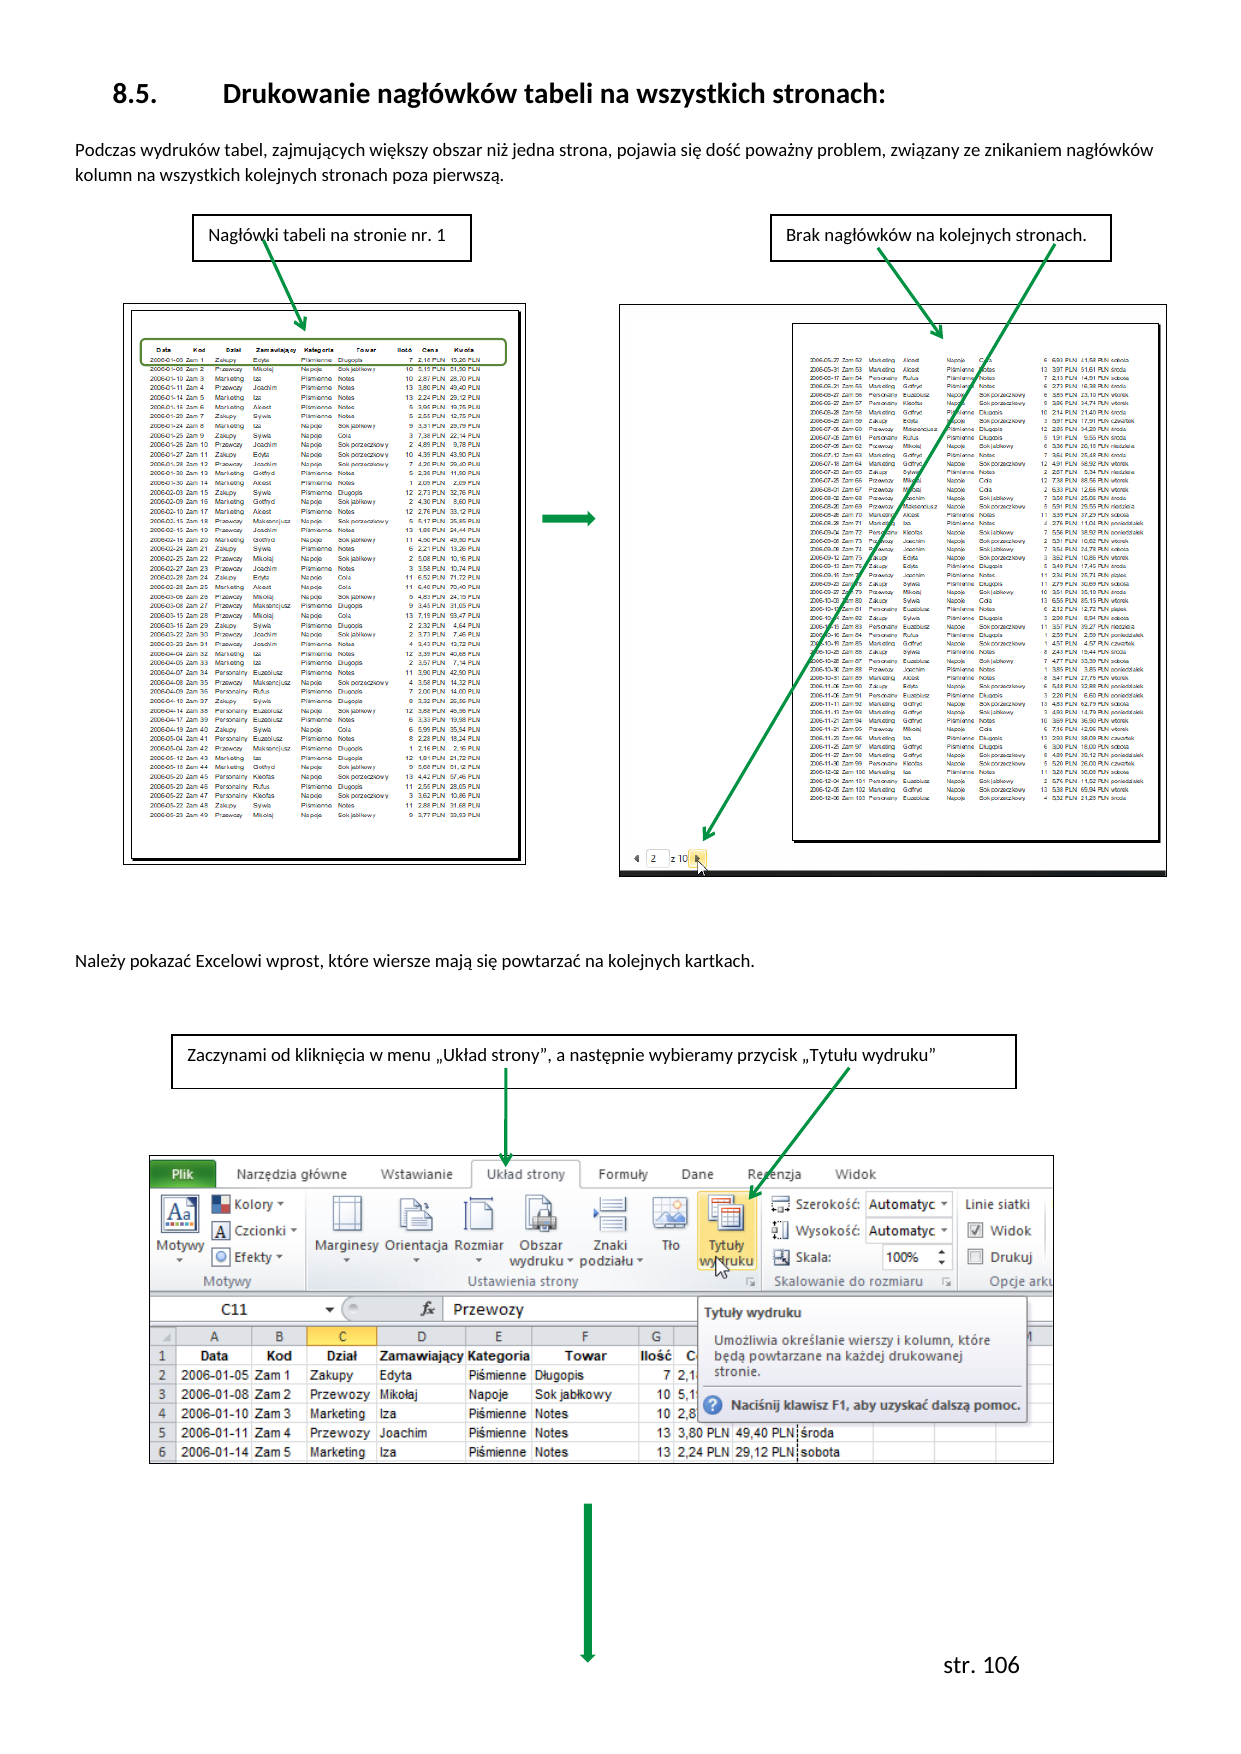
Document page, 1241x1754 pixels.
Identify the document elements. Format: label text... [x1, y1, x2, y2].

text Podczas wydruków tabel, zajmujących większy obszar niż jedna strona, pojawia się dość poważny problem, związany ze znikaniem nagłówków kolumn na wszystkich kolejnych stronach poza pierwszą. [75, 138, 1165, 186]
text Należy pokazać Excelowi wprost, które wiersze mają się powtarzać na kolejnych kartkach. [75, 949, 1165, 972]
subtitle Drukowanie nagłówków tabeli na wszystkich stronach: [112, 75, 1165, 111]
picture [124, 304, 525, 864]
picture [150, 1156, 1053, 1463]
picture [620, 305, 1166, 876]
